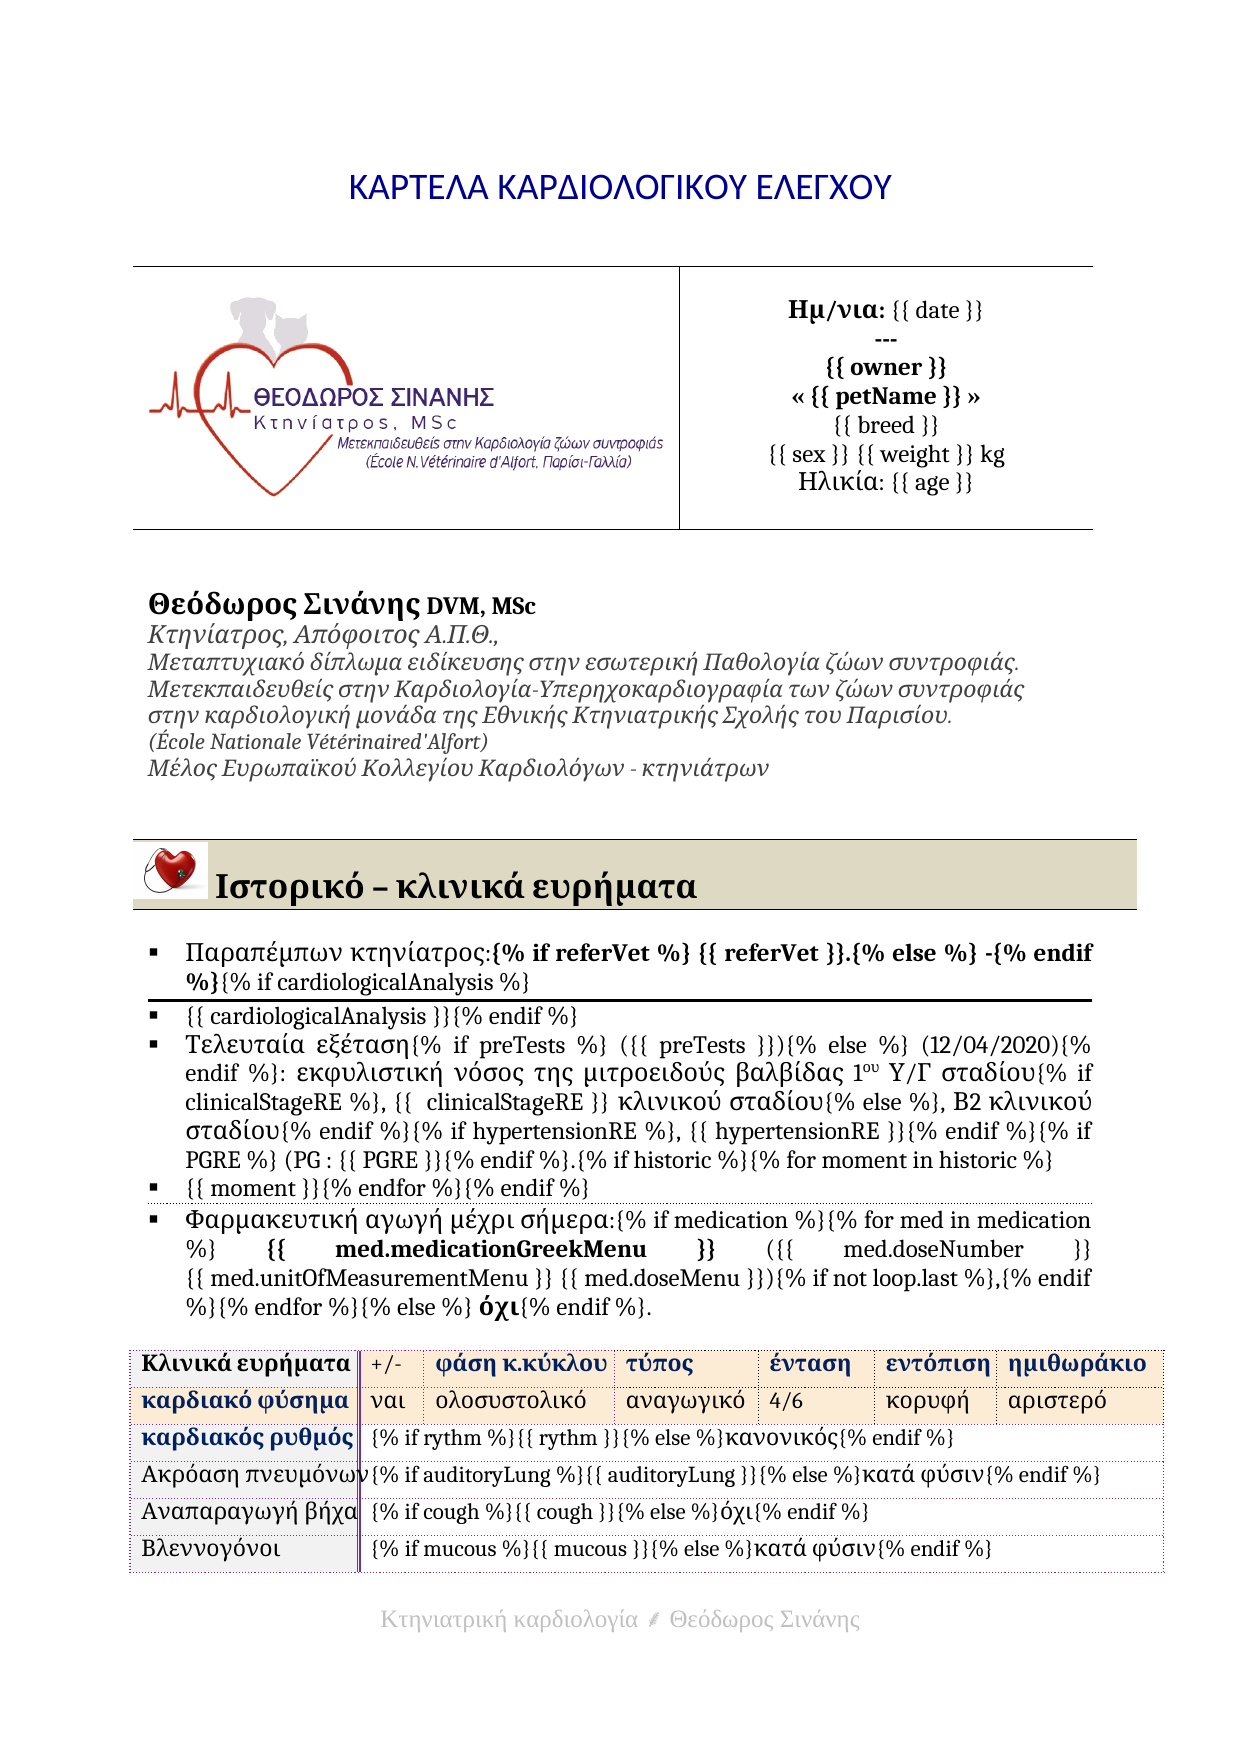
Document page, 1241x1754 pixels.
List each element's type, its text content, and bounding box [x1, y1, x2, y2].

table_header [133, 267, 679, 529]
table_cell {% if rythm %}{{ rythm }}{% else %}κανονικός{% endif %} [361, 1424, 1163, 1461]
table_cell {% if cough %}{{ cough }}{% else %}όχι{% endif %} [361, 1498, 1163, 1535]
table_cell Ακρόαση πνευμόνων [130, 1461, 357, 1498]
picture [132, 842, 208, 899]
table_cell {% if auditoryLung %}{{ auditoryLung }}{% else %}κατά φύσιν{% endif %} [361, 1461, 1163, 1498]
text (École Nationale Vétérinaired'Alfort) [148, 729, 1092, 756]
table_cell αριστερό [996, 1387, 1163, 1424]
table_cell καρδιακός ρυθμός [130, 1424, 357, 1461]
picture [149, 295, 664, 502]
table_header ημιθωράκιο [996, 1350, 1163, 1387]
table_cell ολοσυστολικό [424, 1387, 614, 1424]
text Θεόδωρος Σινάνης DVM, MSc [148, 588, 1092, 621]
table_cell Βλεννογόνοι [130, 1535, 357, 1572]
list Τελευταία εξέταση{% if preTests %} ({{ preTests }}){% else %} (12/04/2020){% endif %}: εκφυλιστική νόσος της μιτροειδούς βαλβίδας 1ου Υ/Γ σταδίου{% if clinicalStageRE %}, {{ clinicalStageRE }} κλινικού σταδίου{% else %}, Β2 κλινικού σταδίου{% endif %}{% if hypertensionRE %}, {{ hypertensionRE }}{% endif %}{% if PGRE %} (PG : {{ PGRE }}{% endif %}.{% if historic %}{% for moment in historic %} [148, 1031, 1092, 1174]
list Παραπέμπων κτηνίατρος:{% if referVet %} {{ referVet }}.{% else %} -{% endif %}{% if cardiologicalAnalysis %} [148, 939, 1092, 999]
text Ιστορικό – κλινικά ευρήματα [133, 840, 1137, 909]
text Κτηνίατρος, Απόφοιτος Α.Π.Θ., [148, 621, 1092, 650]
table_cell καρδιακό φύσημα [130, 1387, 357, 1424]
text Μετεκπαιδευθείς στην Καρδιολογία-Υπερηχοκαρδιογραφία των ζώων συντροφιάς [148, 676, 1092, 703]
text στην καρδιολογική μονάδα της Εθνικής Κτηνιατρικής Σχολής του Παρισίου. [148, 703, 1092, 729]
list {{ moment }}{% endfor %}{% endif %} [148, 1174, 1092, 1203]
text Μεταπτυχιακό δίπλωμα ειδίκευσης στην εσωτερική Παθολογία ζώων συντροφιάς. [148, 650, 1092, 676]
table_header Ημ/νια: {{ date }} --- {{ owner }} « {{ petName }} » {{ breed }} {{ sex }} {{ weight }} kg Ηλικία: {{ age }} [680, 267, 1093, 529]
list Φαρμακευτική αγωγή μέχρι σήμερα:{% if medication %}{% for med in medication %} {{ med.medicationGreekMenu }} ({{ med.doseNumber }} {{ med.unitOfMeasurementMenu }} {{ med.doseMenu }}){% if not loop.last %},{% endif %}{% endfor %}{% else %} όχι{% endif %}. [148, 1203, 1092, 1321]
subtitle ΚΑΡΤΕΛΑ καρδιολογικου ελεγχου [148, 163, 1092, 208]
table_header φάση κ.κύκλου [424, 1350, 614, 1387]
table_header Κλινικά ευρήματα [130, 1350, 357, 1387]
text Μέλος Ευρωπαϊκού Κολλεγίου Καρδιολόγων - κτηνιάτρων [148, 756, 1092, 782]
table_cell Αναπαραγωγή βήχα [130, 1498, 357, 1535]
table_header +/- [361, 1350, 424, 1387]
table_cell κορυφή [874, 1387, 996, 1424]
table_header ένταση [758, 1350, 874, 1387]
table_header τύπος [614, 1350, 758, 1387]
table_cell {% if mucous %}{{ mucous }}{% else %}κατά φύσιν{% endif %} [361, 1535, 1163, 1572]
table_cell 4/6 [758, 1387, 874, 1424]
table_header εντόπιση [874, 1350, 996, 1387]
list {{ cardiologicalAnalysis }}{% endif %} [148, 1002, 1092, 1031]
table_cell αναγωγικό [614, 1387, 758, 1424]
table_cell ναι [361, 1387, 424, 1424]
